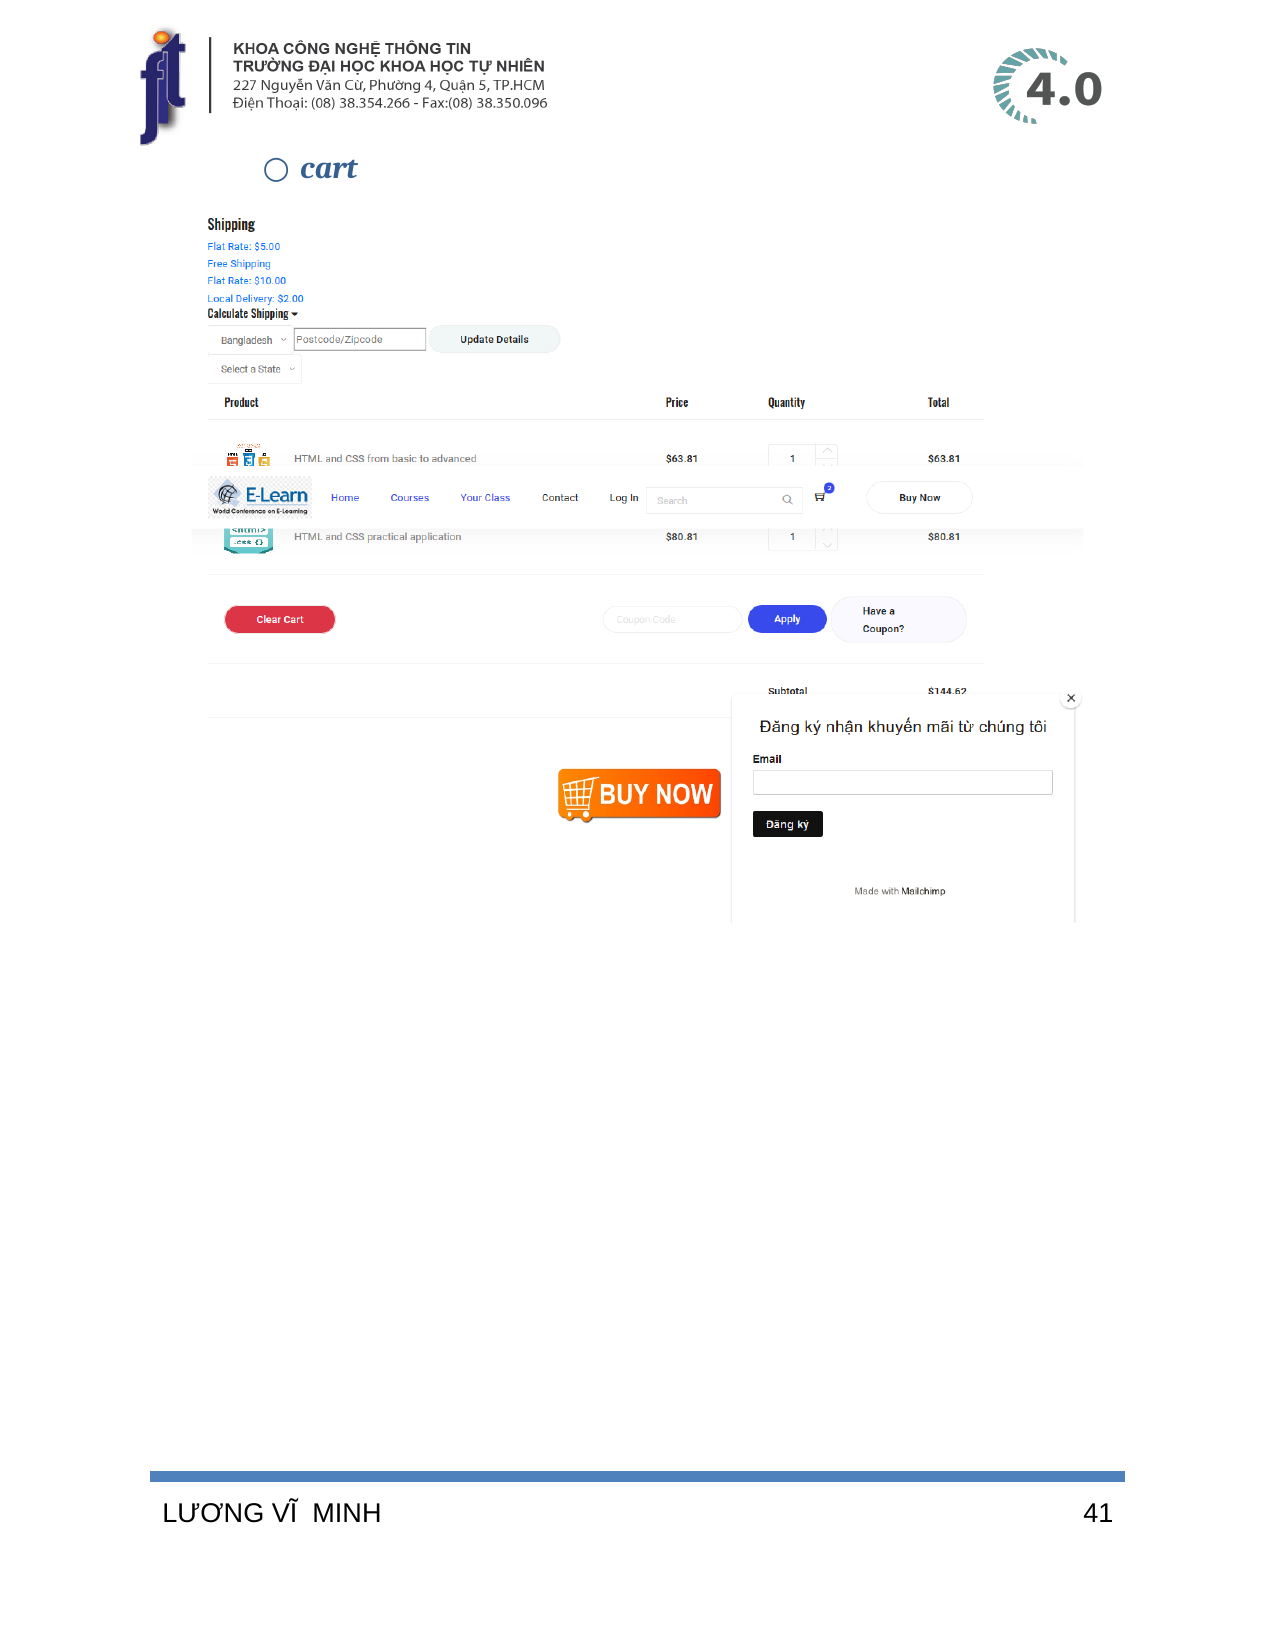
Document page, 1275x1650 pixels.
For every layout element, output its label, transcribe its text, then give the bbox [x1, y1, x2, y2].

picture [985, 41, 1108, 127]
picture [117, 21, 580, 167]
subtitle cart [262, 150, 1125, 186]
picture [191, 195, 1084, 923]
